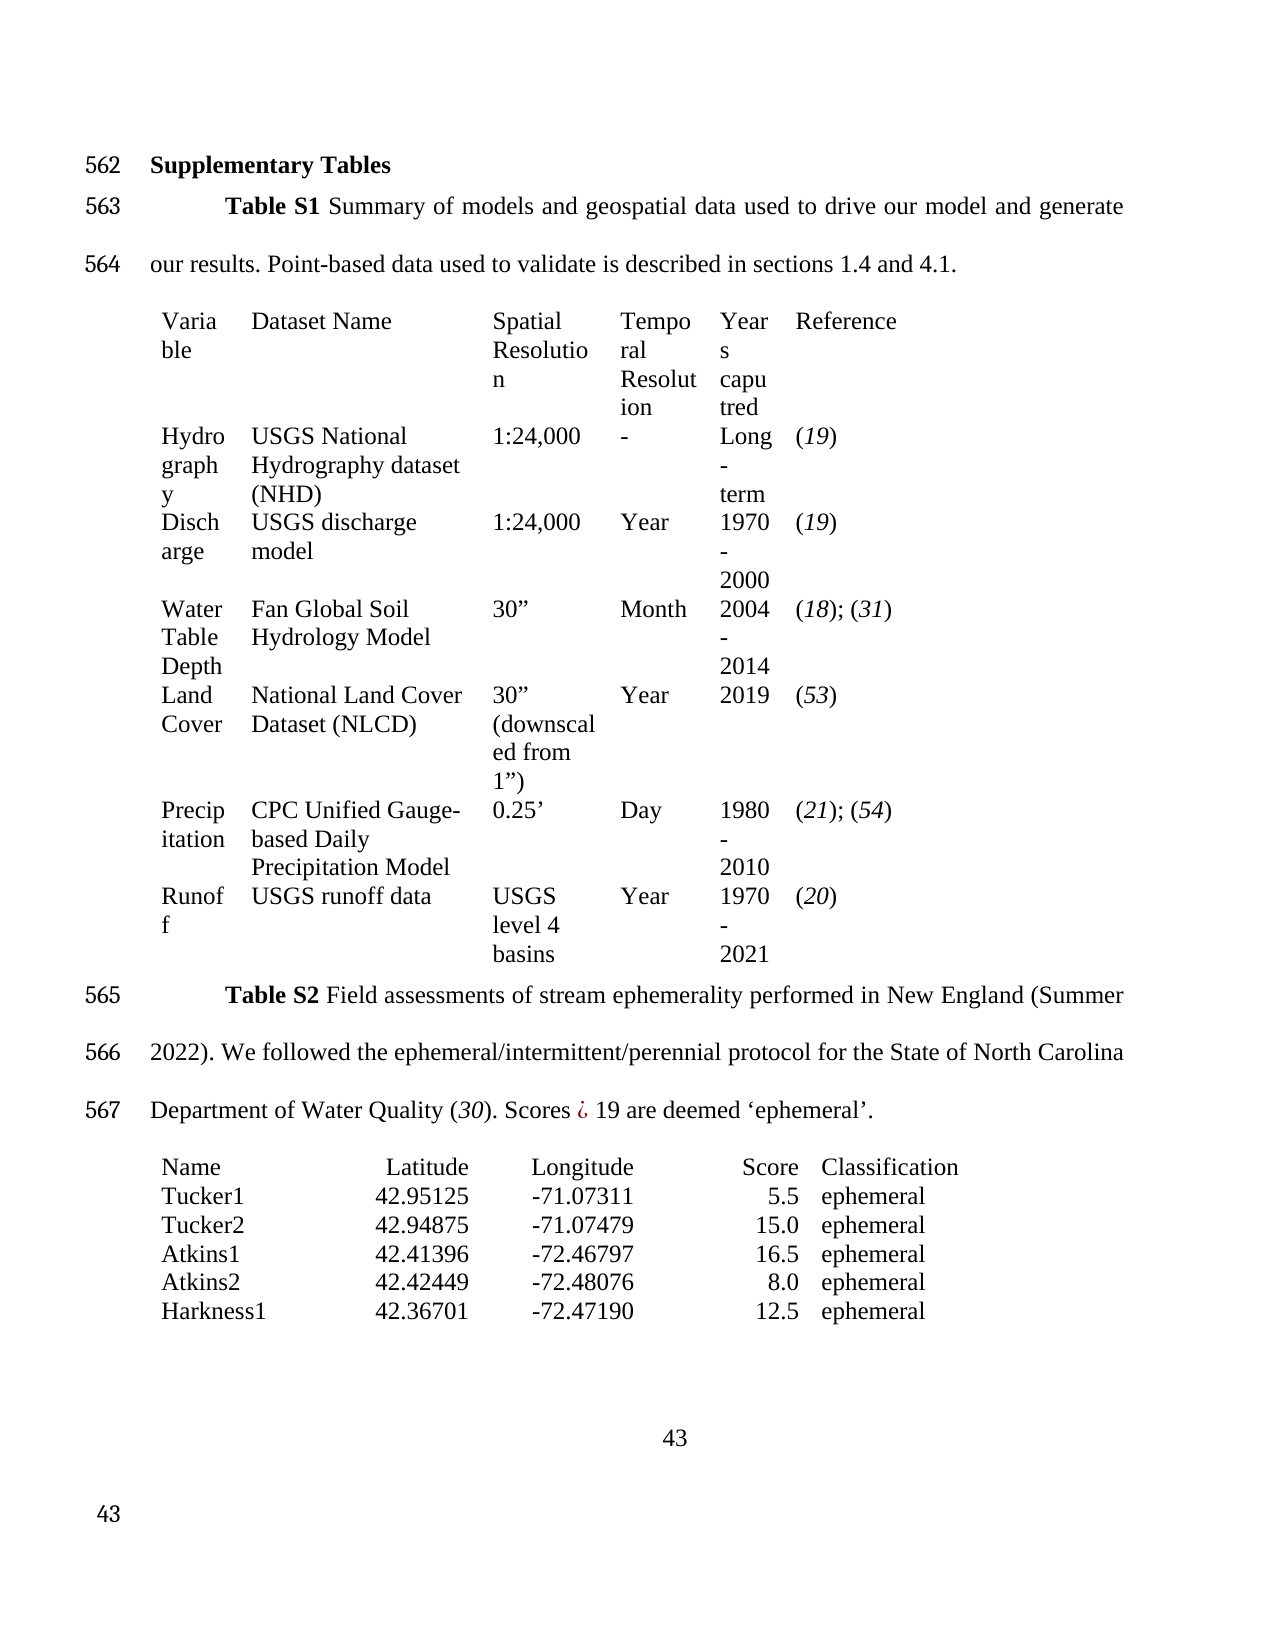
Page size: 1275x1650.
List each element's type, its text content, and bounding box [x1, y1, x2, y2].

table_cell 1:24,000 [481, 421, 609, 507]
table_cell (18); (31) [784, 594, 1125, 680]
table_cell -72.48076 [480, 1268, 645, 1296]
table_cell 42.95125 [315, 1181, 480, 1210]
table_cell Harkness1 [150, 1296, 315, 1325]
table_cell - [609, 421, 708, 507]
table_cell (19) [784, 508, 1125, 594]
table_cell Year [609, 881, 708, 967]
table_cell Discharge [150, 508, 240, 594]
table_cell Land Cover [150, 680, 240, 795]
text Table S2 Field assessments of stream ephemerality performed in New England (Summer 2022). We followed the ephemeral/intermittent/perennial protocol for the State of North Carolina Department of Water Quality (30). Scores 19 are deemed ‘ephemeral’. [150, 980, 1125, 1124]
table_header Reference [784, 306, 1125, 421]
table_header Variable [150, 306, 240, 421]
table_cell ephemeral [810, 1181, 975, 1210]
table_cell -71.07479 [480, 1210, 645, 1239]
table_cell 0.25’ [481, 795, 609, 881]
table_cell 1970-2021 [708, 881, 784, 967]
table_cell ephemeral [810, 1296, 975, 1325]
table_cell 30” [481, 594, 609, 680]
table_cell 42.94875 [315, 1210, 480, 1239]
table_cell Month [609, 594, 708, 680]
table_cell USGS National Hydrography dataset (NHD) [240, 421, 481, 507]
table_header Classification [810, 1153, 975, 1181]
table_cell National Land Cover Dataset (NLCD) [240, 680, 481, 795]
table_header Name [150, 1153, 315, 1181]
table_cell Day [609, 795, 708, 881]
table_cell (21); (54) [784, 795, 1125, 881]
table_cell USGS runoff data [240, 881, 481, 967]
table_header Dataset Name [240, 306, 481, 421]
table_cell 1970-2000 [708, 508, 784, 594]
table_cell Atkins2 [150, 1268, 315, 1296]
table_cell Hydrography [150, 421, 240, 507]
table_header Spatial Resolution [481, 306, 609, 421]
table_header Longitude [480, 1153, 645, 1181]
table_cell 42.36701 [315, 1296, 480, 1325]
table_cell 12.5 [645, 1296, 810, 1325]
table_cell ephemeral [810, 1268, 975, 1296]
table_cell 15.0 [645, 1210, 810, 1239]
table_cell Precipitation [150, 795, 240, 881]
table_cell -71.07311 [480, 1181, 645, 1210]
table_cell USGS level 4 basins [481, 881, 609, 967]
table_cell Long-term [708, 421, 784, 507]
table_cell 5.5 [645, 1181, 810, 1210]
table_cell (20) [784, 881, 1125, 967]
table_header Score [645, 1153, 810, 1181]
table_header Temporal Resolution [609, 306, 708, 421]
table_cell -72.46797 [480, 1239, 645, 1267]
table_cell Year [609, 508, 708, 594]
table_cell Fan Global Soil Hydrology Model [240, 594, 481, 680]
table_header Years caputred [708, 306, 784, 421]
table_header Latitude [315, 1153, 480, 1181]
table_cell 30” (downscaled from 1”) [481, 680, 609, 795]
table_cell 8.0 [645, 1268, 810, 1296]
table_cell 2019 [708, 680, 784, 795]
table_cell 42.41396 [315, 1239, 480, 1267]
table_cell 1980-2010 [708, 795, 784, 881]
table_cell -72.47190 [480, 1296, 645, 1325]
table_cell 2004-2014 [708, 594, 784, 680]
table_cell 16.5 [645, 1239, 810, 1267]
table_cell Atkins1 [150, 1239, 315, 1267]
table_cell Runoff [150, 881, 240, 967]
table_cell ephemeral [810, 1239, 975, 1267]
table_cell USGS discharge model [240, 508, 481, 594]
table_cell 1:24,000 [481, 508, 609, 594]
subtitle Supplementary Tables [150, 150, 1125, 179]
table_cell Year [609, 680, 708, 795]
table_cell CPC Unified Gauge-based Daily Precipitation Model [240, 795, 481, 881]
table_cell Tucker2 [150, 1210, 315, 1239]
table_cell Tucker1 [150, 1181, 315, 1210]
table_cell Water Table Depth [150, 594, 240, 680]
table_cell ephemeral [810, 1210, 975, 1239]
table_cell 42.42449 [315, 1268, 480, 1296]
table_cell (19) [784, 421, 1125, 507]
text Table S1 Summary of models and geospatial data used to drive our model and generate our results. Point-based data used to validate is described in sections 1.4 and 4.1. [150, 191, 1125, 277]
table_cell (53) [784, 680, 1125, 795]
